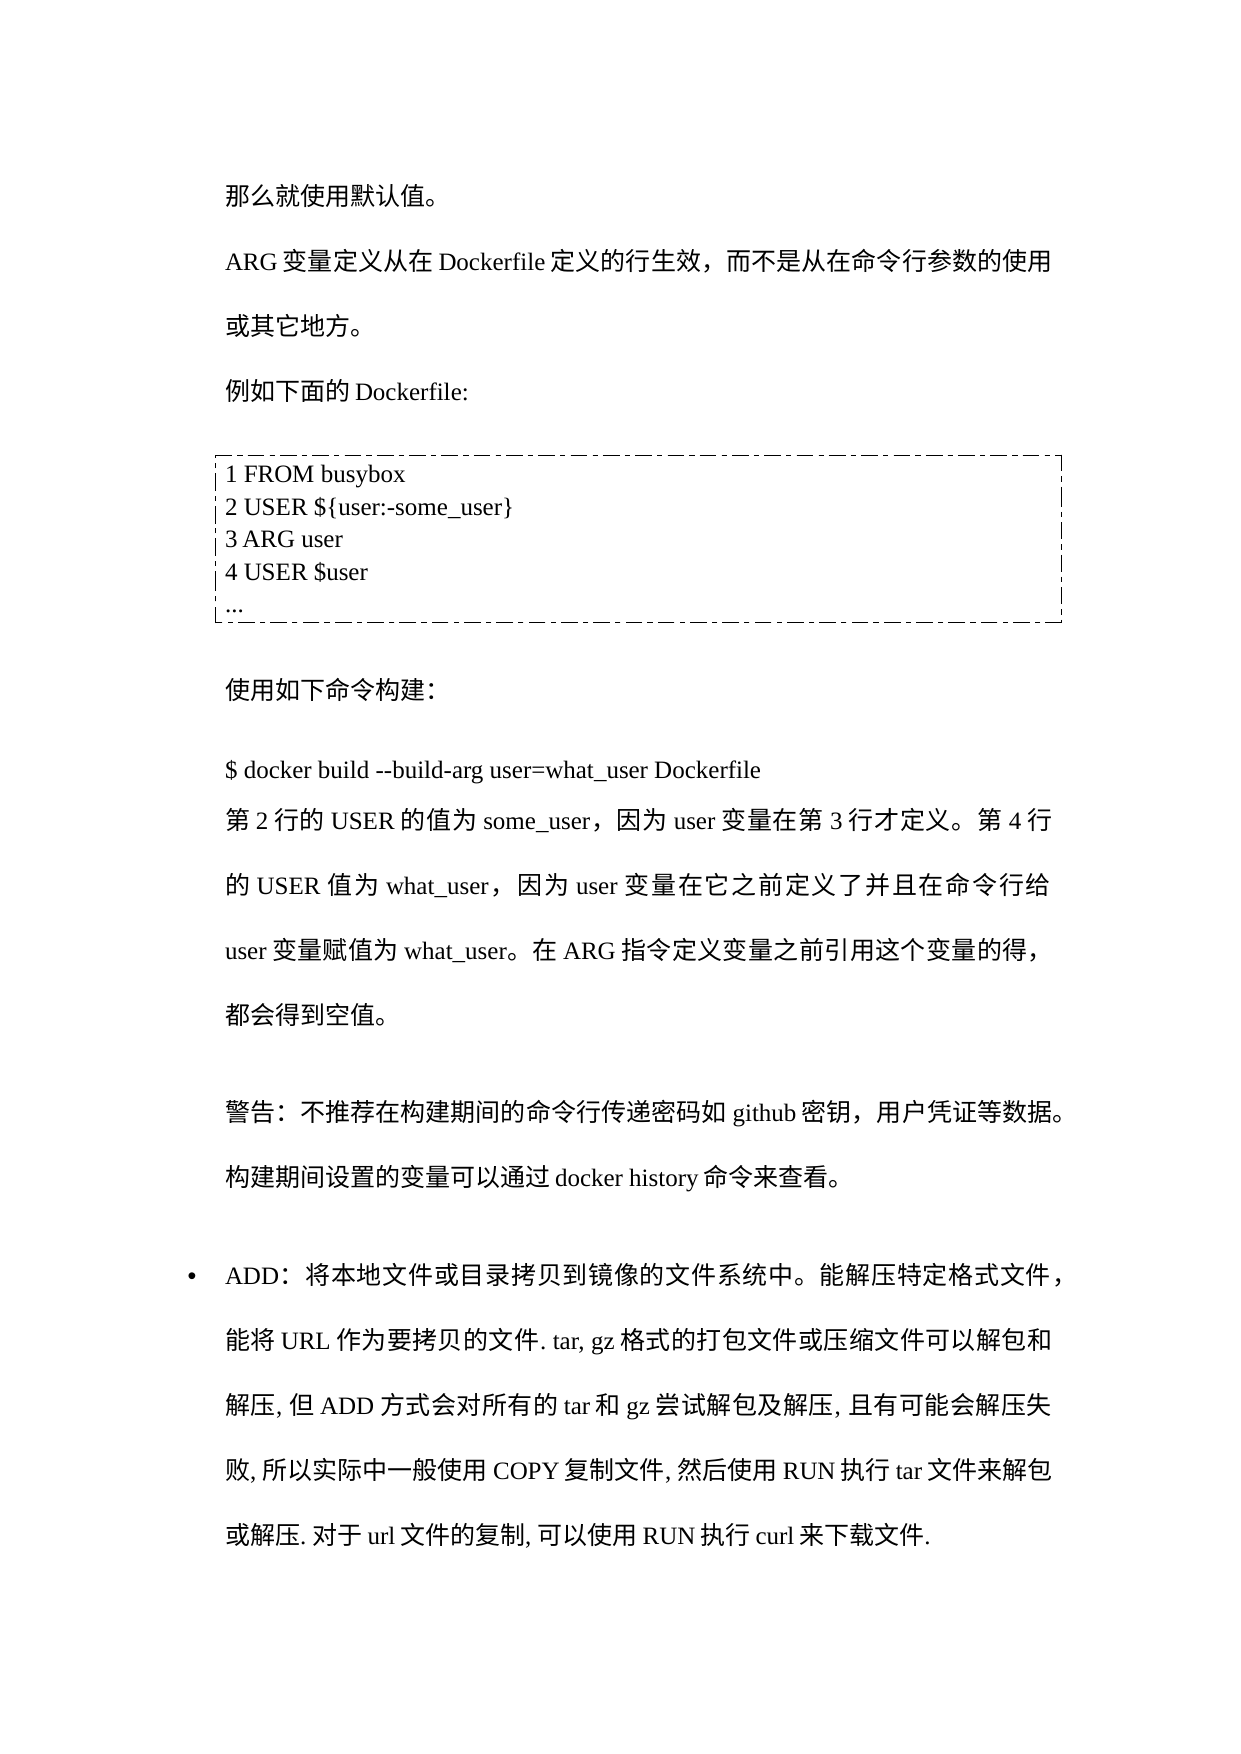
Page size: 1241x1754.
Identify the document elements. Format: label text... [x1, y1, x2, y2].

text ARG变量定义从在Dockerfile定义的行生效，而不是从在命令行参数的使用或其它地方。 [225, 227, 1053, 357]
text 警告：不推荐在构建期间的命令行传递密码如github密钥，用户凭证等数据。构建期间设置的变量可以通过docker history命令来查看。 [225, 1078, 1053, 1208]
text 第2行的USER的值为some_user，因为user变量在第3行才定义。第4行的USER值为what_user，因为user变量在它之前定义了并且在命令行给user变量赋值为what_user。在ARG指令定义变量之前引用这个变量的得，都会得到空值。 [225, 786, 1053, 1046]
text 4 USER $user [215, 552, 1062, 584]
text 例如下面的Dockerfile: [225, 357, 1053, 422]
text 3 ARG user [215, 519, 1062, 552]
text 2 USER ${user:-some_user} [215, 487, 1062, 519]
list ADD：将本地文件或目录拷贝到镜像的文件系统中。能解压特定格式文件，能将URL作为要拷贝的文件. tar, gz格式的打包文件或压缩文件可以解包和解压, 但ADD方式会对所有的tar和gz尝试解包及解压, 且有可能会解压失败, 所以实际中一般使用COPY复制文件, 然后使用RUN执行tar文件来解包或解压. 对于url文件的复制, 可以使用RUN执行curl来下载文件. [187, 1241, 1053, 1566]
text $ docker build --build-arg user=what_user Dockerfile [225, 753, 1053, 786]
text 1 FROM busybox [215, 454, 1062, 487]
text ... [215, 584, 1062, 623]
text 使用如下命令构建： [225, 656, 1053, 721]
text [225, 162, 1053, 227]
